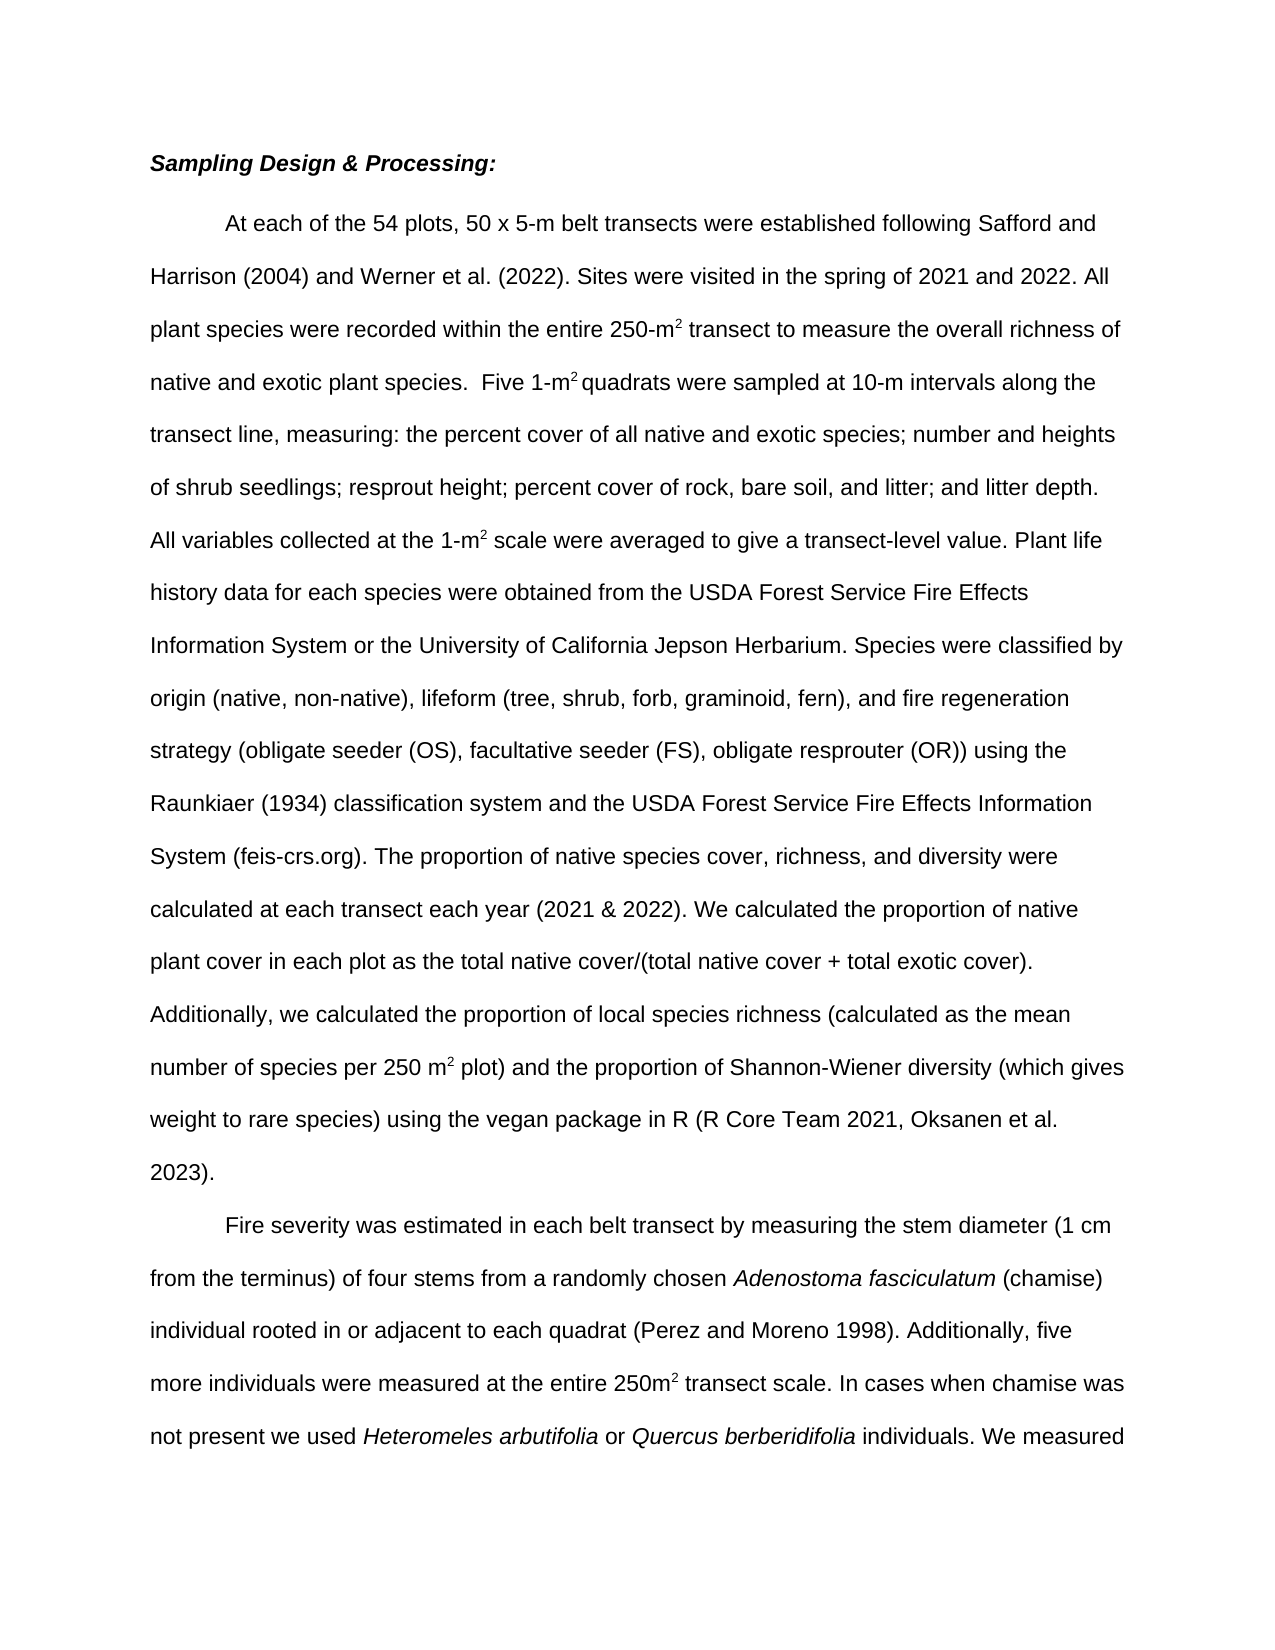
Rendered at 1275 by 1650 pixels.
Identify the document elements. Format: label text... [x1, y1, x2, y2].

text At each of the 54 plots, 50 x 5-m belt transects were established following Safford and Harrison (2004) and Werner et al. (2022). Sites were visited in the spring of 2021 and 2022. All plant species were recorded within the entire 250-m2 transect to measure the overall richness of native and exotic plant species. Five 1-m2 quadrats were sampled at 10-m intervals along the transect line, measuring: the percent cover of all native and exotic species; number and heights of shrub seedlings; resprout height; percent cover of rock, bare soil, and litter; and litter depth. All variables collected at the 1-m2 scale were averaged to give a transect-level value. Plant life history data for each species were obtained from the USDA Forest Service Fire Effects Information System or the University of California Jepson Herbarium. Species were classified by origin (native, non-native), lifeform (tree, shrub, forb, graminoid, fern), and fire regeneration strategy (obligate seeder (OS), facultative seeder (FS), obligate resprouter (OR)) using the Raunkiaer (1934) classification system and the USDA Forest Service Fire Effects Information System (feis-crs.org). The proportion of native species cover, richness, and diversity were calculated at each transect each year (2021 & 2022). We calculated the proportion of native plant cover in each plot as the total native cover/(total native cover + total exotic cover). Additionally, we calculated the proportion of local species richness (calculated as the mean number of species per 250 m2 plot) and the proportion of Shannon-Wiener diversity (which gives weight to rare species) using the vegan package in R (R Core Team 2021, Oksanen et al. 2023). [150, 210, 1125, 1186]
text Sampling Design & Processing: [150, 150, 1125, 176]
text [150, 1212, 1125, 1449]
